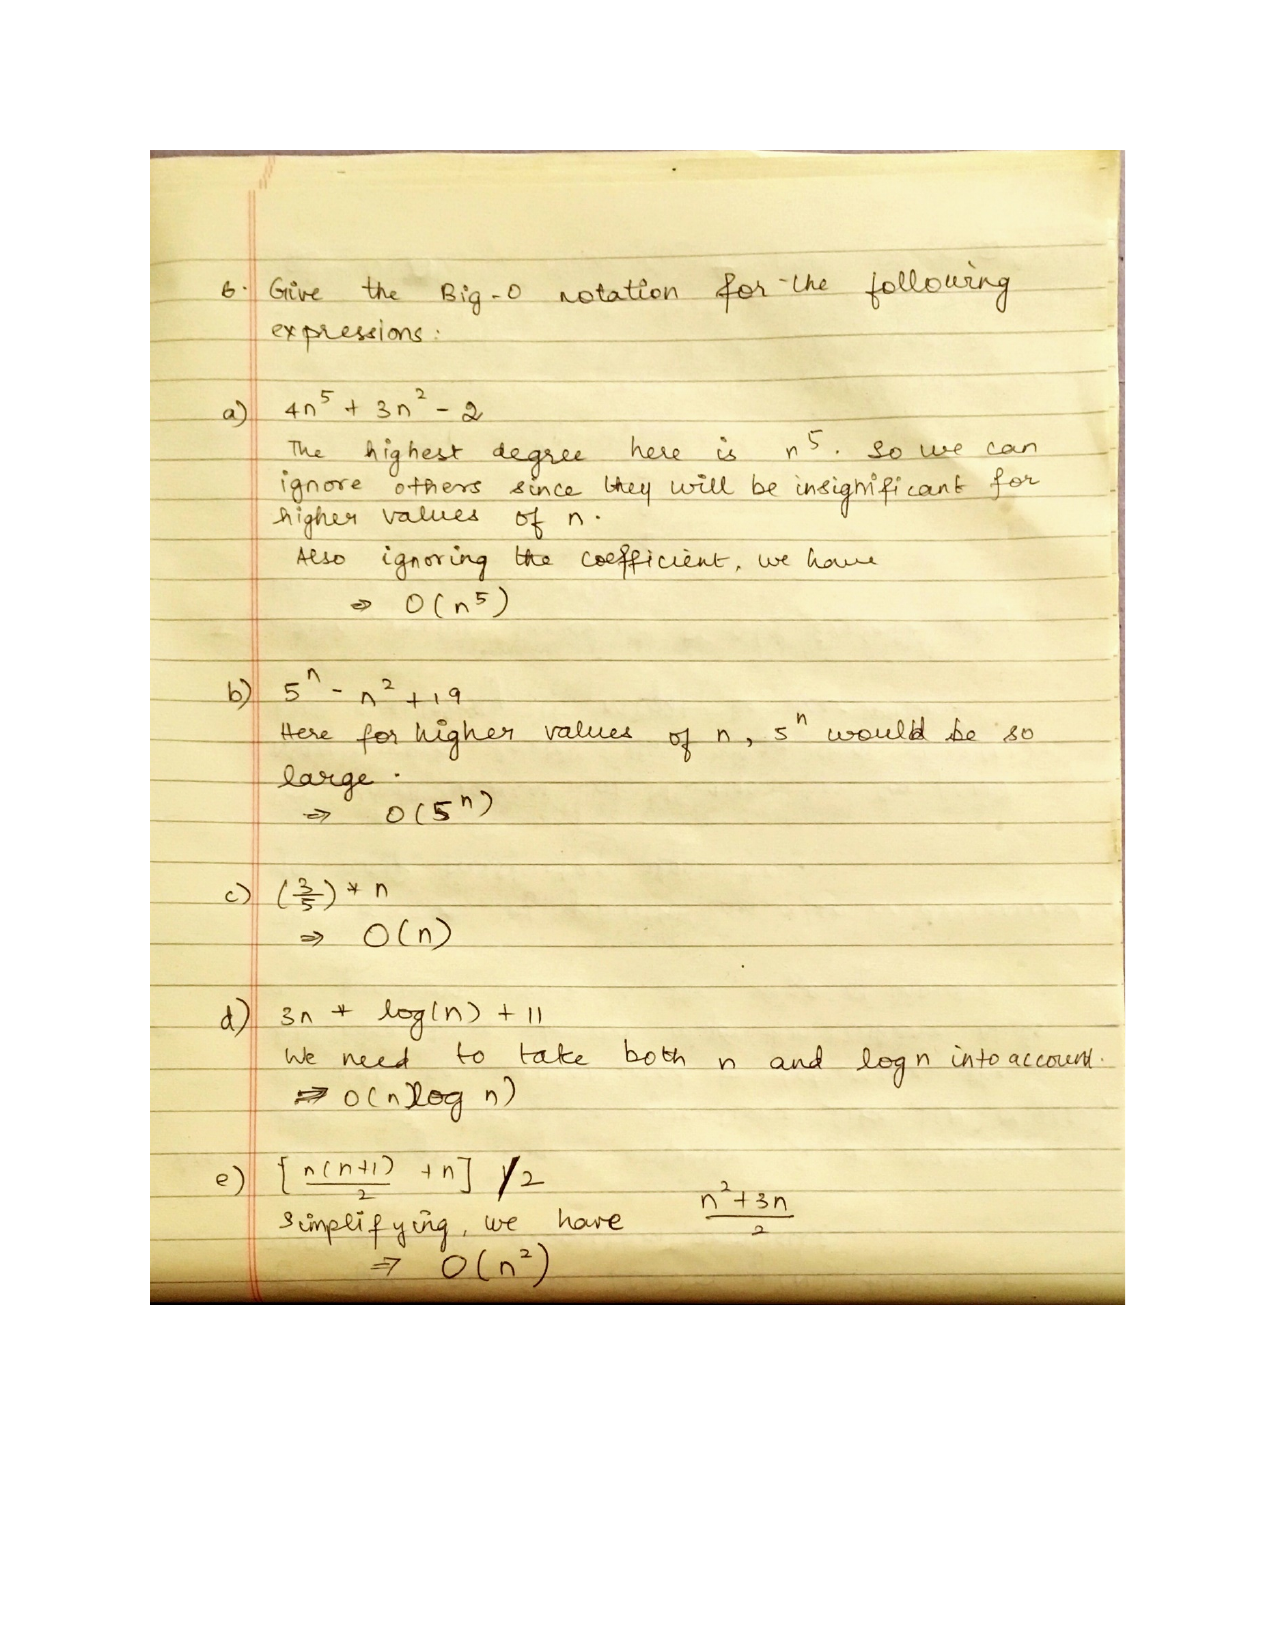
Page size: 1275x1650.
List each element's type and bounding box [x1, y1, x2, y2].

picture [150, 150, 1125, 1305]
